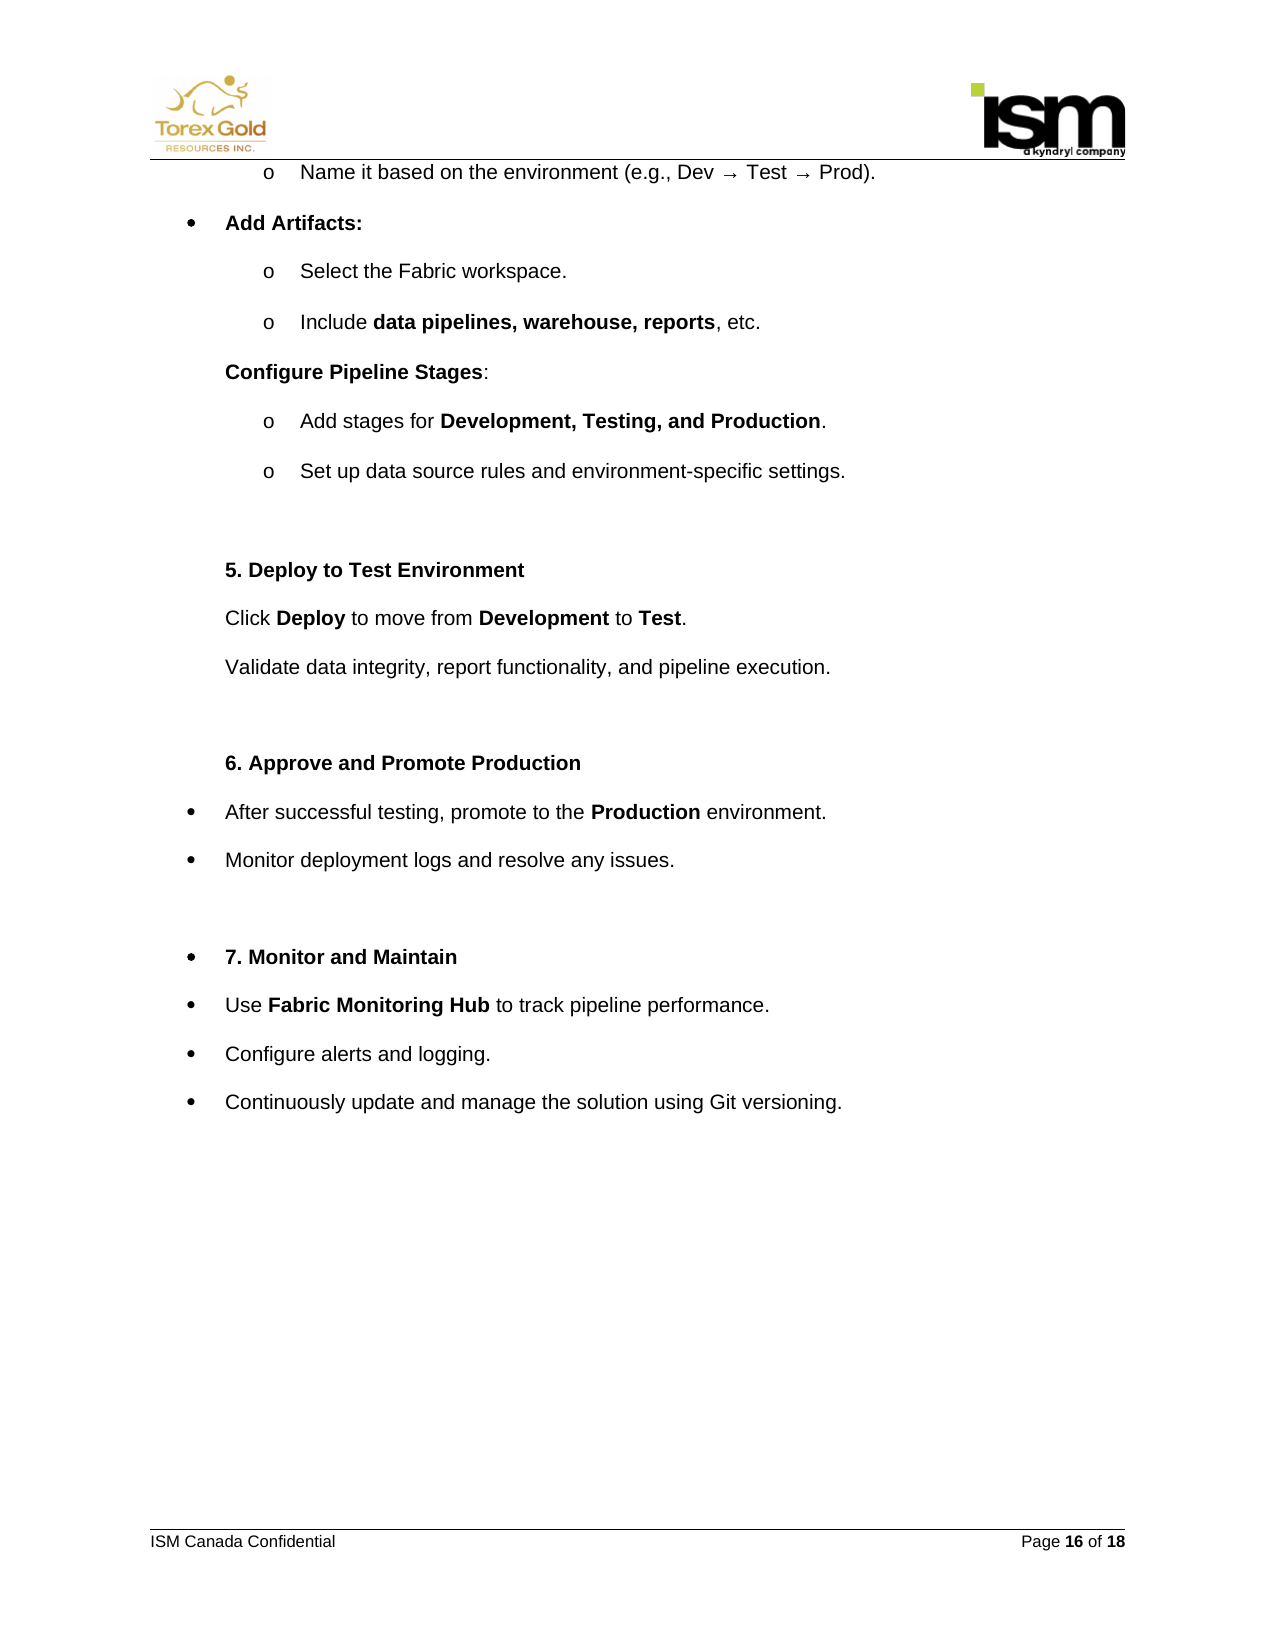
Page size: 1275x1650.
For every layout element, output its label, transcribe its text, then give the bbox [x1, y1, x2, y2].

list Set up data source rules and environment-specific settings. [262, 459, 1125, 485]
picture [971, 83, 1125, 157]
list After successful testing, promote to the Production environment. [187, 799, 1125, 823]
list Add stages for Development, Testing, and Production. [262, 408, 1125, 434]
list Monitor deployment logs and resolve any issues. [187, 848, 1125, 872]
text Click Deploy to move from Development to Test. [225, 606, 1125, 630]
list 7. Monitor and Maintain [187, 945, 1125, 969]
text 6. Approve and Promote Production [225, 751, 1125, 775]
list Include data pipelines, warehouse, reports, etc. [262, 309, 1125, 335]
list Continuously update and manage the solution using Git versioning. [187, 1090, 1125, 1114]
text 5. Deploy to Test Environment [225, 558, 1125, 582]
list Name it based on the environment (e.g., Dev → Test → Prod). [262, 160, 1125, 186]
list Configure alerts and logging. [187, 1042, 1125, 1066]
text Configure Pipeline Stages: [225, 360, 1125, 384]
text Validate data integrity, report functionality, and pipeline execution. [225, 654, 1125, 678]
list Add Artifacts: [187, 211, 1125, 235]
picture [150, 75, 273, 157]
list Use Fabric Monitoring Hub to track pipeline performance. [187, 993, 1125, 1017]
list Select the Fabric workspace. [262, 259, 1125, 285]
